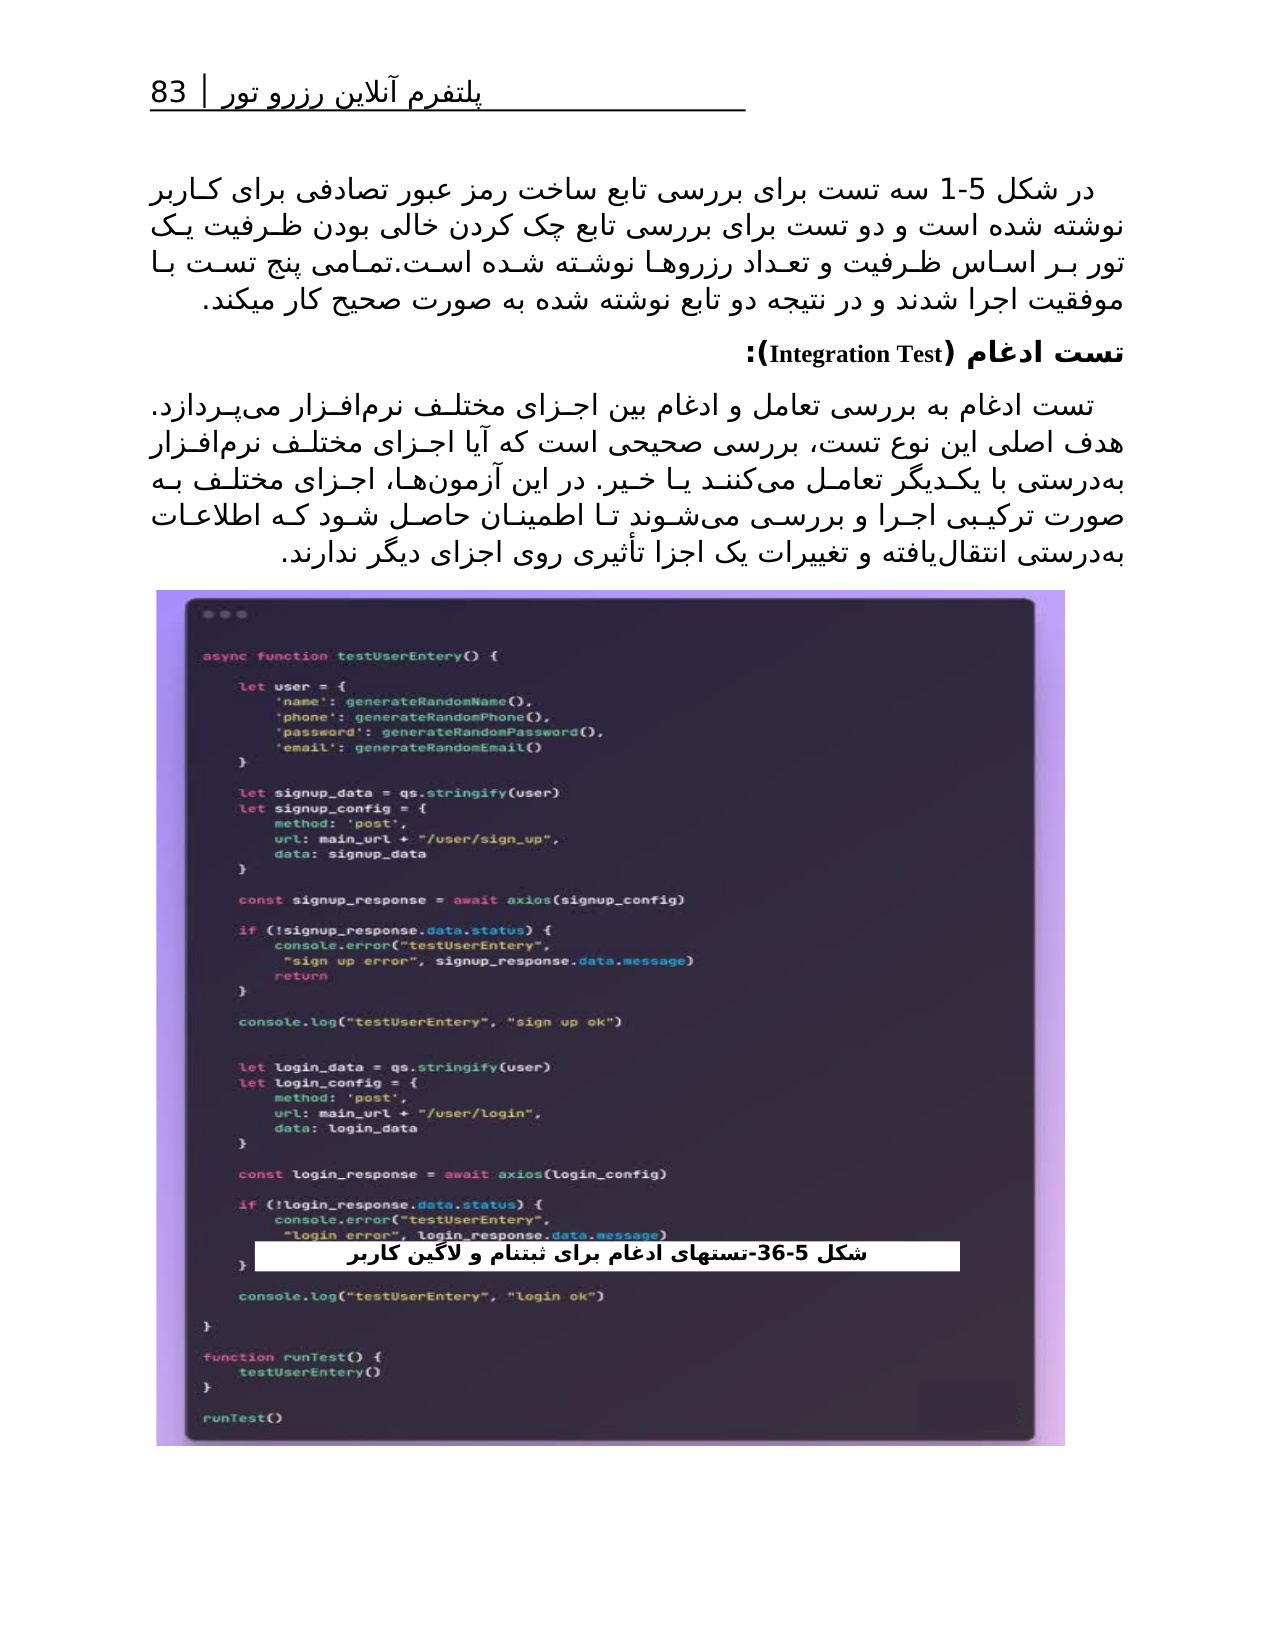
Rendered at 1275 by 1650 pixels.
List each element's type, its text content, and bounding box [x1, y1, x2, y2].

text تست ادغام (Integration Test): [150, 335, 1125, 369]
picture [156, 590, 1065, 1446]
text تست ادغام به بررسی تعامل و ادغام بین اجزای مختلف نرم‌افزار می‌پردازد. هدف اصلی این نوع تست، بررسی صحیحی است که آیا اجزای مختلف نرم‌افزار به‌درستی با یکدیگر تعامل می‌کنند یا خیر. در این آزمون‌ها، اجزای مختلف به صورت ترکیبی اجرا و بررسی می‌شوند تا اطمینان حاصل شود که اطلاعات به‌درستی انتقال‌یافته و تغییرات یک اجزا تأثیری روی اجزای دیگر ندارند. [150, 389, 1125, 569]
text در شکل 5-1 سه تست برای بررسی تابع ساخت رمز عبور تصادفی برای کاربر نوشته شده است و دو تست برای بررسی تابع چک کردن خالی بودن ظرفیت یک تور بر اساس ظرفیت و تعداد رزروها نوشته شده است.تمامی پنج تست با موفقیت اجرا شدند و در نتیجه دو تابع نوشته شده به صورت صحیح کار میکند. [150, 172, 1125, 316]
